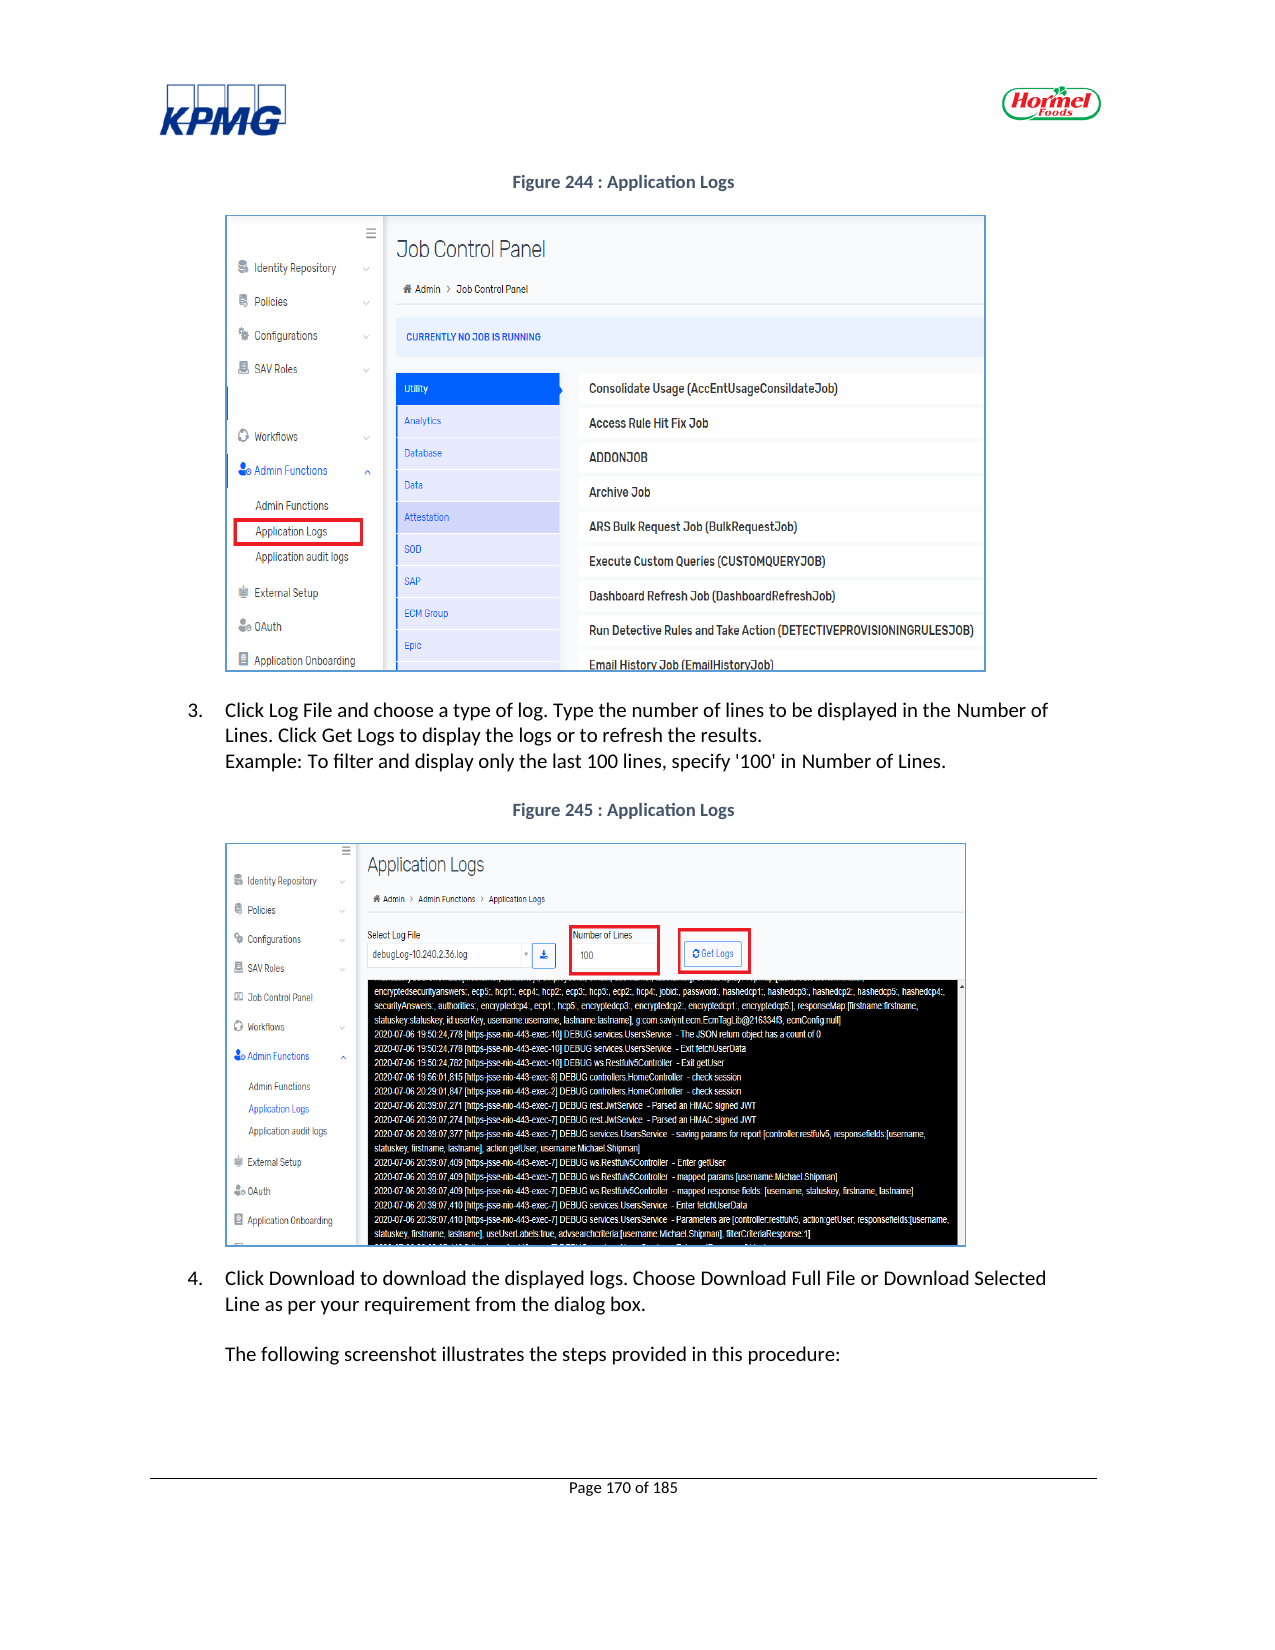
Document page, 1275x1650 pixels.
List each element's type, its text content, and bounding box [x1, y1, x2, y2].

list Click Download to download the displayed logs. Choose Download Full File or Download Selected Line as per your requirement from the dialog box. [187, 1265, 1097, 1316]
picture [227, 844, 965, 1245]
text Figure 244 : Application Logs [150, 171, 1097, 194]
list Click Log File and choose a type of log. Type the number of lines to be displayed in the Number of Lines. Click Get Logs to display the logs or to refresh the results. [187, 697, 1097, 748]
text The following screenshot illustrates the steps provided in this procedure: [150, 1342, 1097, 1367]
list Example: To filter and display only the last 100 lines, specify '100' in Number of Lines. [225, 748, 1097, 773]
picture [150, 75, 302, 146]
picture [988, 77, 1114, 140]
text Figure 245 : Application Logs [150, 799, 1097, 822]
picture [227, 216, 984, 670]
